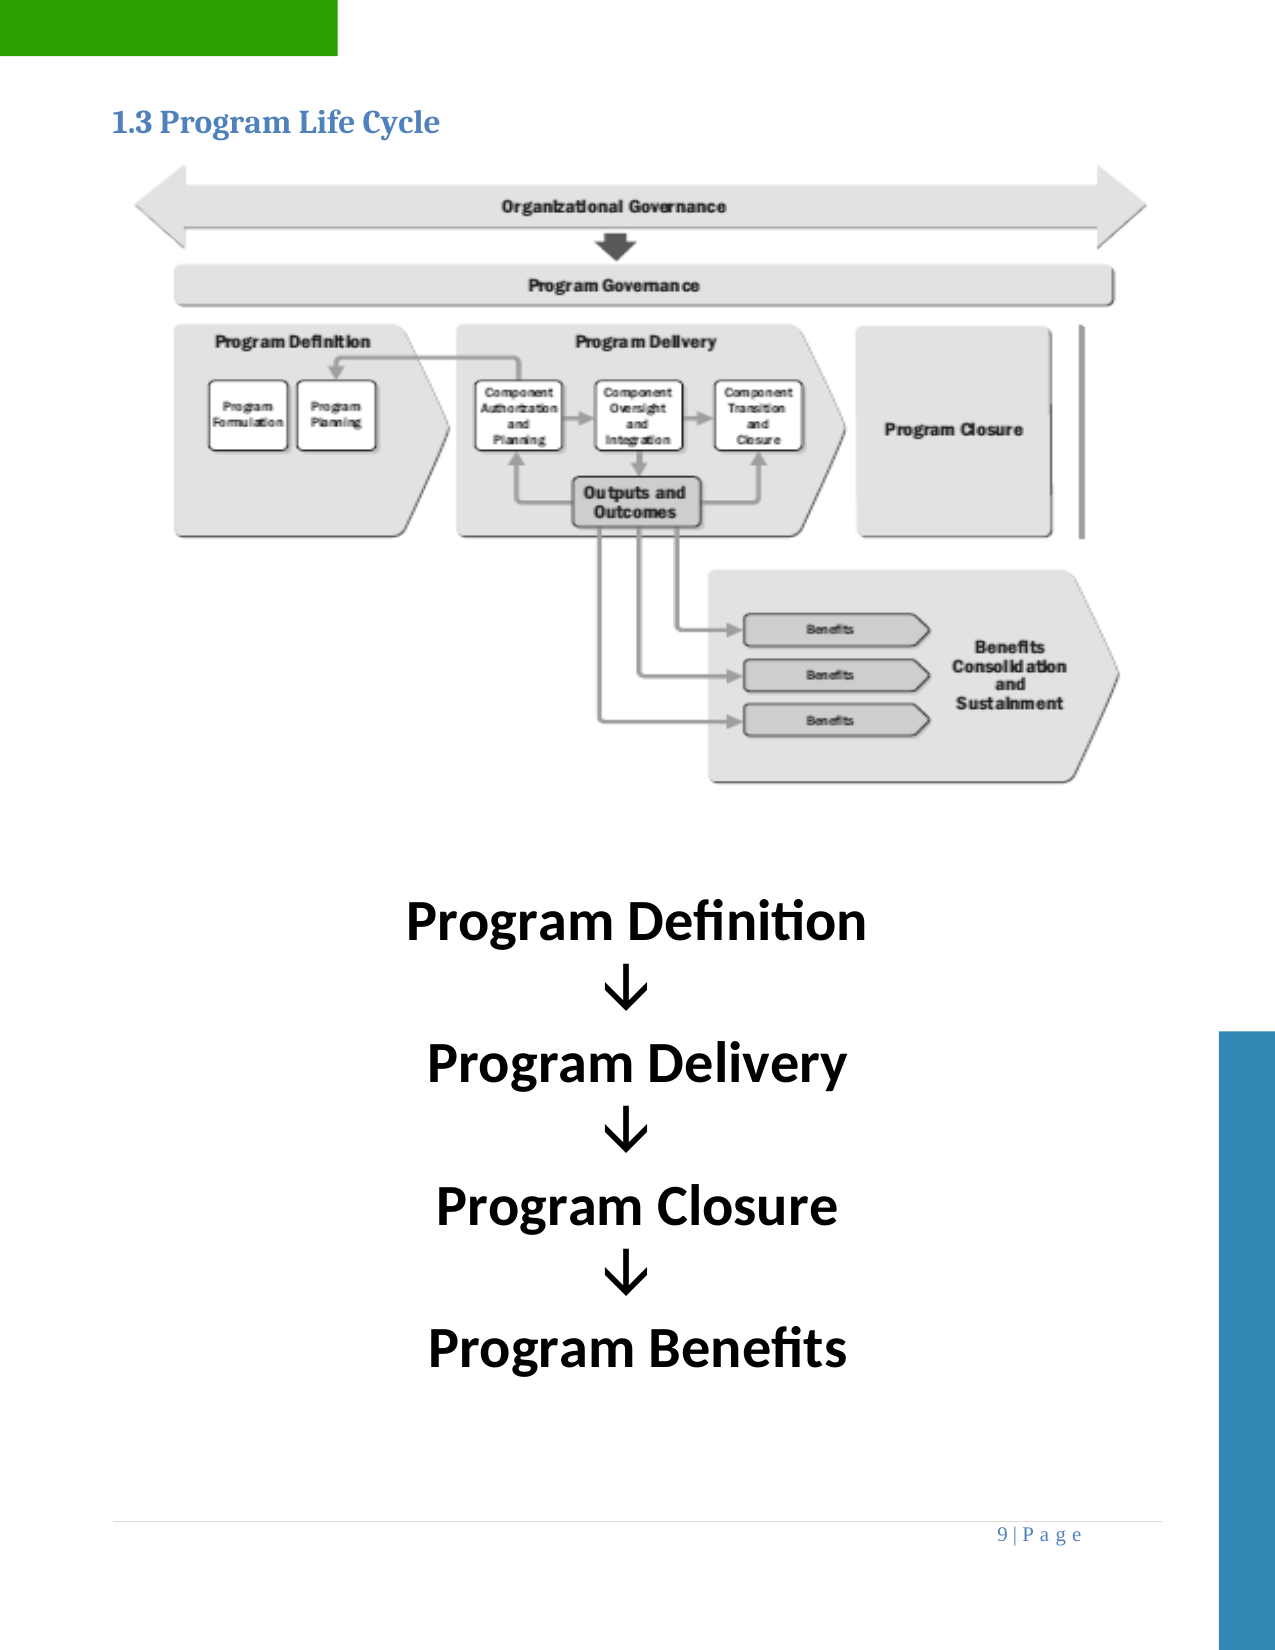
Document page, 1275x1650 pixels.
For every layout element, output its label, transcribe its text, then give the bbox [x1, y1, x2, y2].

text Program Delivery [112, 1026, 1162, 1097]
text Program Benefits [112, 1311, 1162, 1382]
text Program Definition [112, 883, 1162, 955]
text 1.3 Program Life Cycle [112, 104, 1162, 142]
text Program Closure [112, 1168, 1162, 1240]
